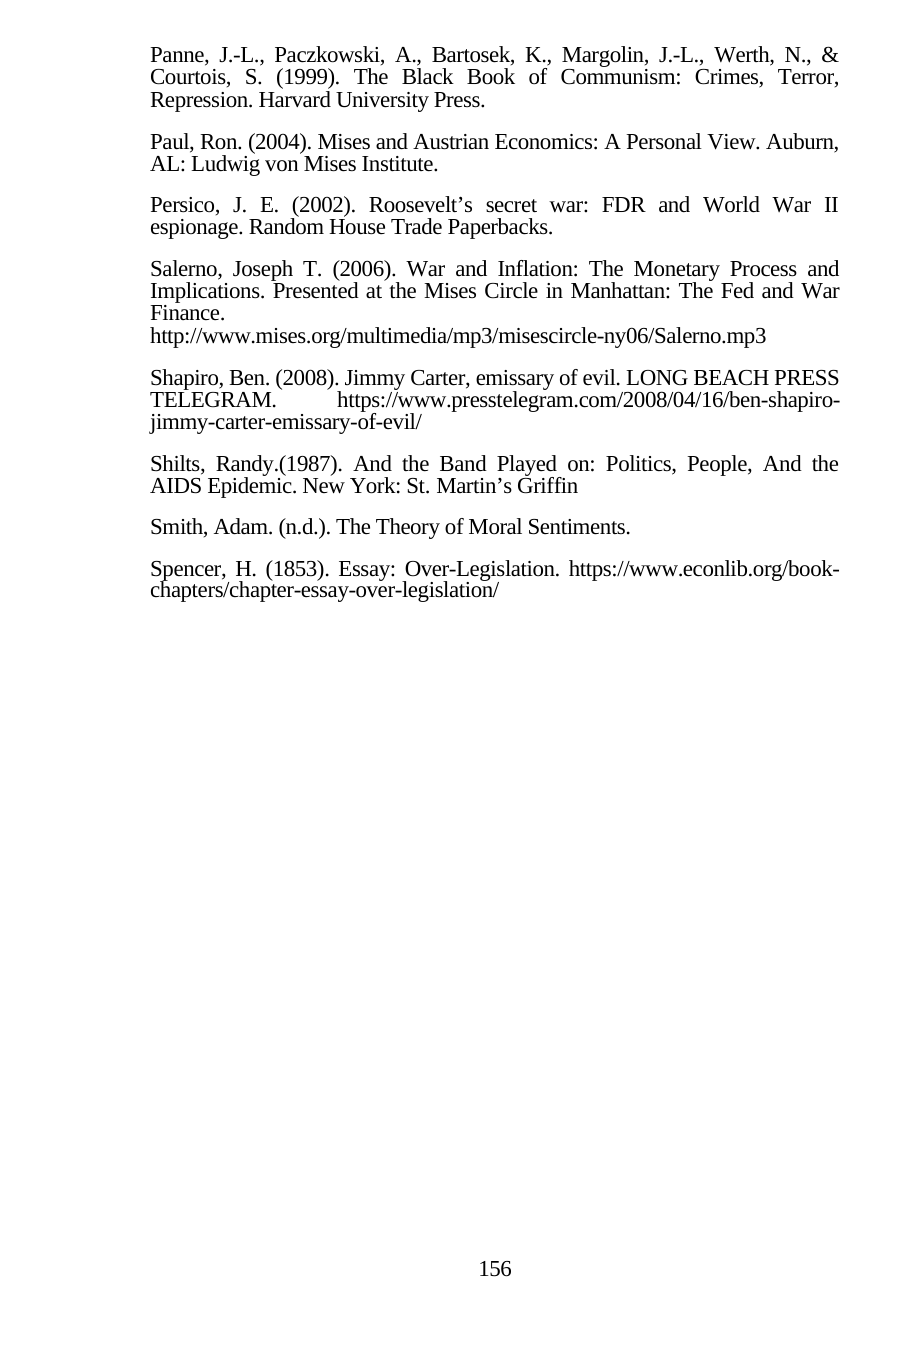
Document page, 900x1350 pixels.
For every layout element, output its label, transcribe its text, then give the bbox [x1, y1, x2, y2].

text Spencer, H. (1853). Essay: Over-Legislation. https://www.econlib.org/book-chapters/chapter-essay-over-legislation/ [150, 558, 840, 603]
text Salerno, Joseph T. (2006). War and Inflation: The Monetary Process and Implications. Presented at the Mises Circle in Manhattan: The Fed and War Finance. http://www.mises.org/multimedia/mp3/misescircle-ny06/Salerno.mp3 [150, 258, 840, 348]
text Persico, J. E. (2002). Roosevelt’s secret war: FDR and World War II espionage. Random House Trade Paperbacks. [150, 195, 840, 240]
text Panne, J.-L., Paczkowski, A., Bartosek, K., Margolin, J.-L., Werth, N., & Courtois, S. (1999). The Black Book of Communism: Crimes, Terror, Repression. Harvard University Press. [150, 45, 840, 112]
text Shilts, Randy.(1987). And the Band Played on: Politics, People, And the AIDS Epidemic. New York: St. Martin’s Griffin [150, 453, 840, 498]
text Paul, Ron. (2004). Mises and Austrian Economics: A Personal View. Auburn, AL: Ludwig von Mises Institute. [150, 131, 840, 176]
text Shapiro, Ben. (2008). Jimmy Carter, emissary of evil. LONG BEACH PRESS TELEGRAM. https://www.presstelegram.com/2008/04/16/ben-shapiro-jimmy-carter-emissary-of-evil/ [150, 367, 840, 434]
text Smith, Adam. (n.d.). The Theory of Moral Sentiments. [150, 517, 840, 539]
